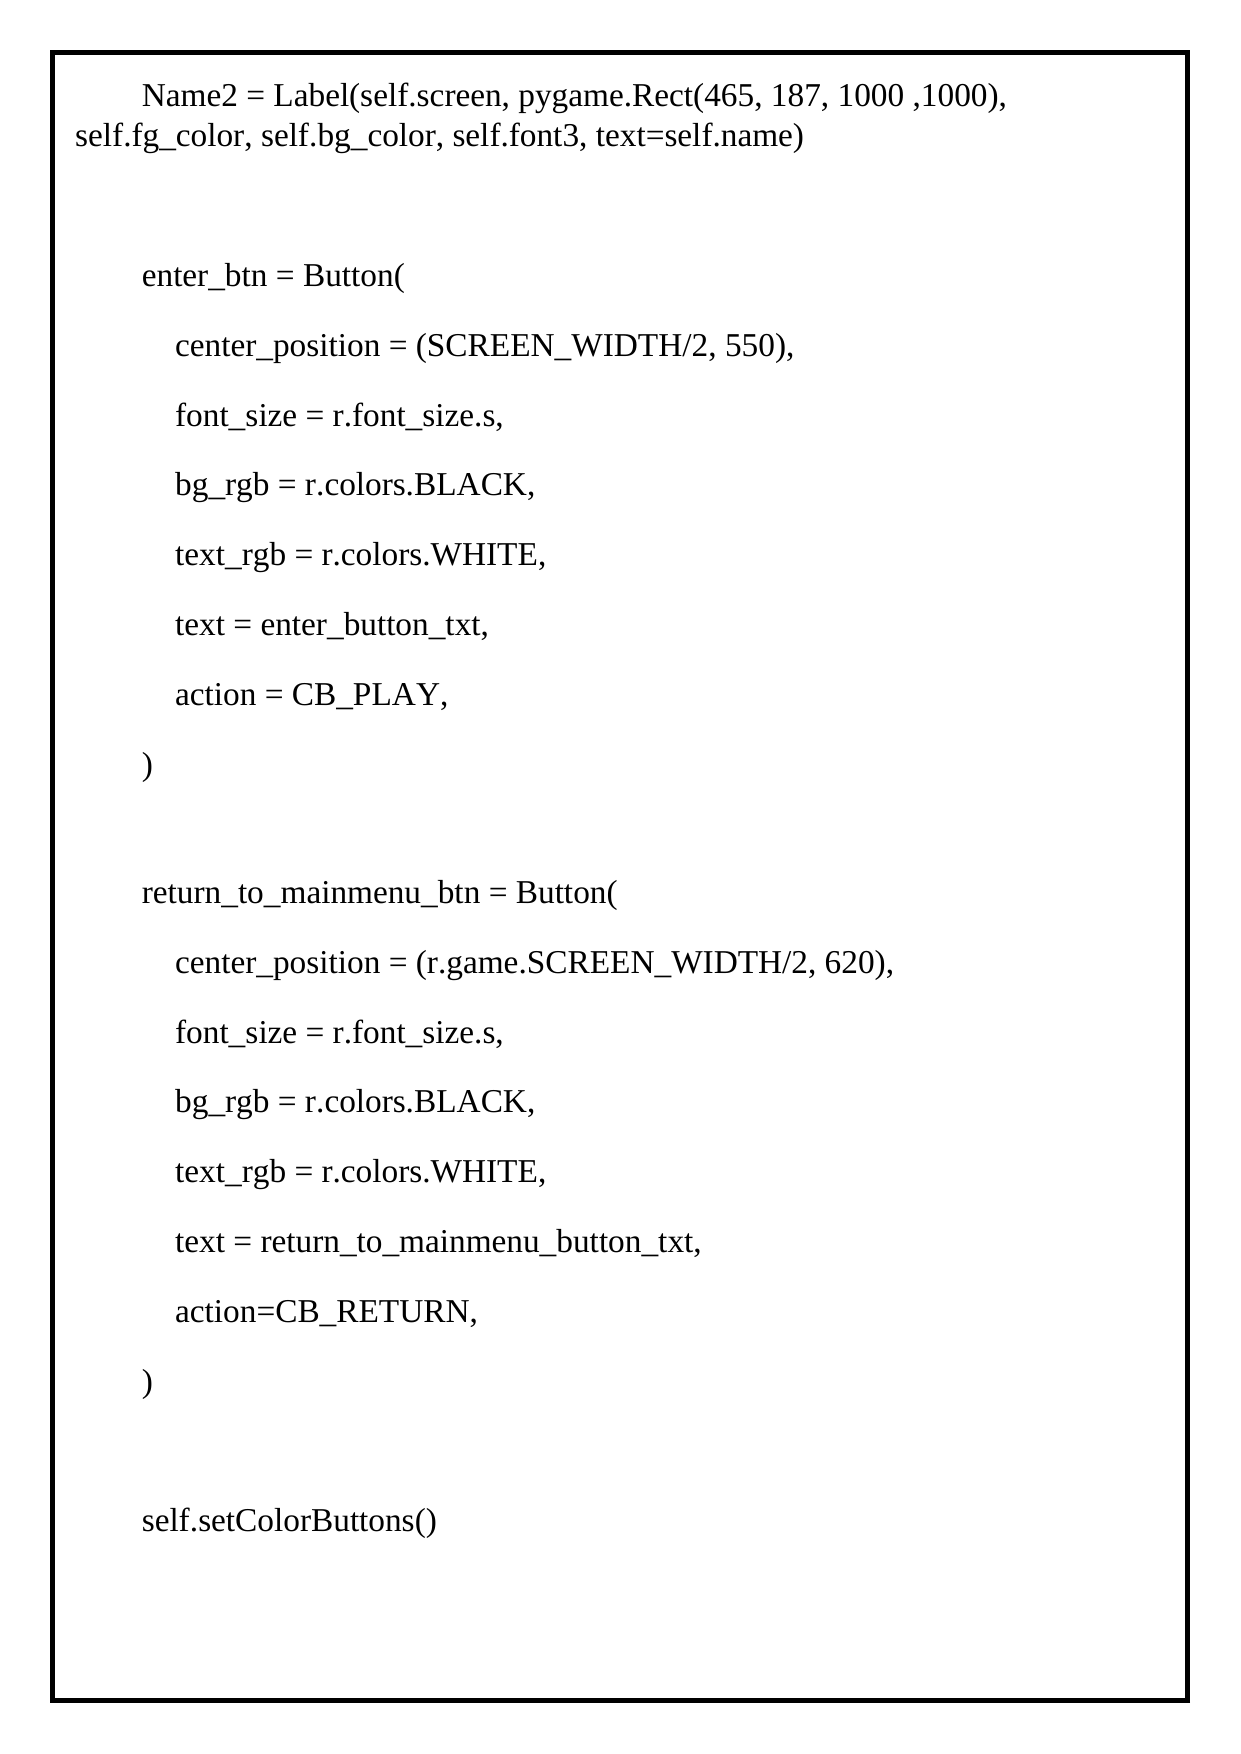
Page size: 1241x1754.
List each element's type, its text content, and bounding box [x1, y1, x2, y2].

text text = enter_button_txt, [75, 604, 1165, 642]
text center_position = (SCREEN_WIDTH/2, 550), [75, 325, 1165, 363]
text text_rgb = r.colors.WHITE, [75, 534, 1165, 573]
text bg_rgb = r.colors.BLACK, [75, 464, 1165, 503]
text return_to_mainmenu_btn = Button( [75, 872, 1165, 911]
text self.setColorButtons() [75, 1501, 1165, 1539]
text bg_rgb = r.colors.BLACK, [75, 1082, 1165, 1120]
text text_rgb = r.colors.WHITE, [75, 1152, 1165, 1190]
text ) [75, 744, 1165, 782]
text ) [75, 1361, 1165, 1399]
text Name2 = Label(self.screen, pygame.Rect(465, 187, 1000 ,1000), self.fg_color, self.bg_color, self.font3, text=self.name) [75, 75, 1165, 154]
text font_size = r.font_size.s, [75, 1012, 1165, 1050]
text enter_btn = Button( [75, 255, 1165, 293]
text action = CB_PLAY, [75, 674, 1165, 712]
text action=CB_RETURN, [75, 1291, 1165, 1329]
text center_position = (r.game.SCREEN_WIDTH/2, 620), [75, 942, 1165, 981]
text text = return_to_mainmenu_button_txt, [75, 1221, 1165, 1260]
text font_size = r.font_size.s, [75, 395, 1165, 433]
